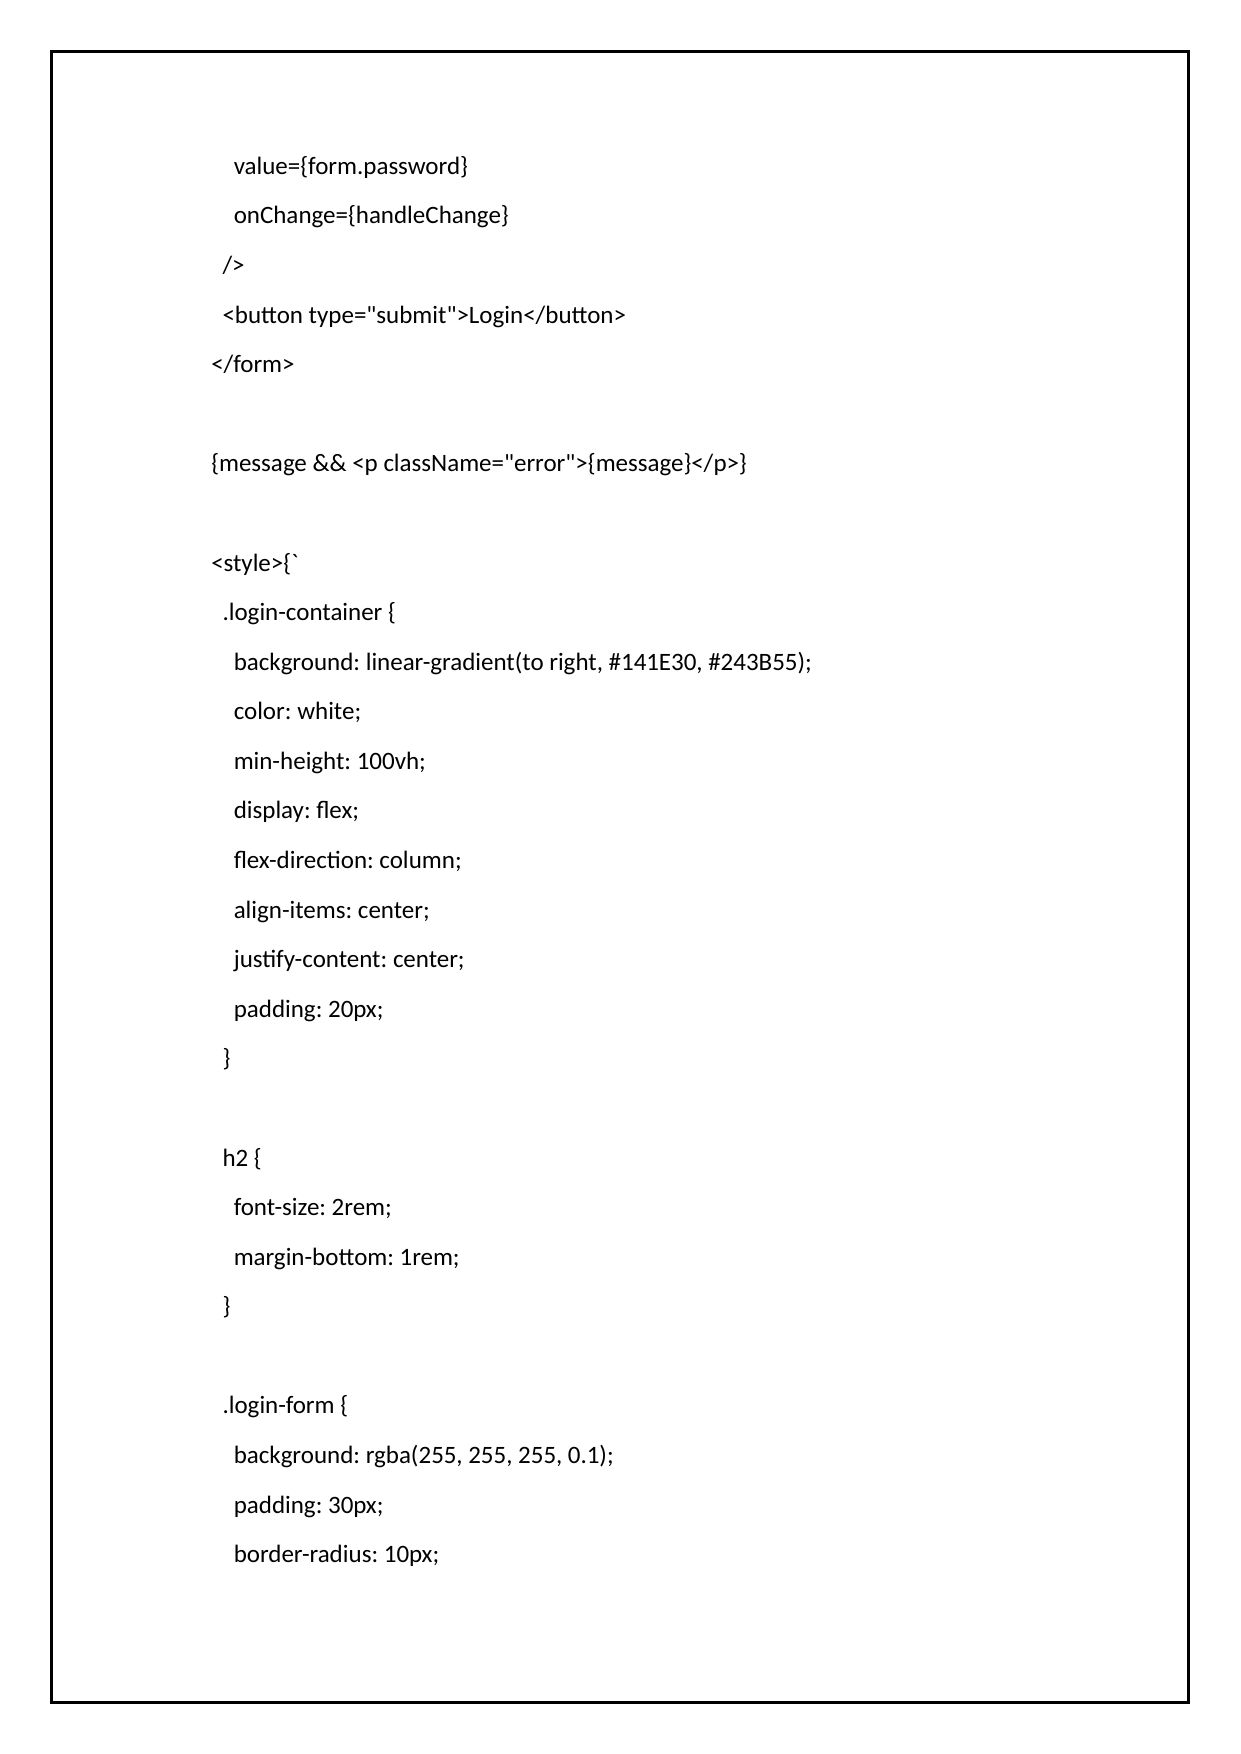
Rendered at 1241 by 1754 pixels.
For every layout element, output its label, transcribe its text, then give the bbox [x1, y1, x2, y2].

text } [177, 1042, 1090, 1073]
text onChange={handleChange} [177, 199, 1090, 230]
text value={form.password} [177, 150, 1090, 181]
text display: flex; [177, 794, 1090, 825]
text <button type="submit">Login</button> [177, 299, 1090, 329]
text border-radius: 10px; [177, 1538, 1090, 1569]
text /> [177, 249, 1090, 280]
text font-size: 2rem; [177, 1191, 1090, 1222]
text {message && <p className="error">{message}</p>} [177, 447, 1090, 478]
text flex-direction: column; [177, 844, 1090, 875]
text background: rgba(255, 255, 255, 0.1); [177, 1439, 1090, 1470]
text background: linear-gradient(to right, #141E30, #243B55); [177, 646, 1090, 676]
text .login-form { [177, 1389, 1090, 1420]
text align-items: center; [177, 894, 1090, 924]
text <style>{` [177, 547, 1090, 577]
text </form> [177, 348, 1090, 379]
text padding: 30px; [177, 1489, 1090, 1519]
text color: white; [177, 695, 1090, 726]
text } [177, 1290, 1090, 1321]
text h2 { [177, 1142, 1090, 1172]
text justify-content: center; [177, 943, 1090, 974]
text min-height: 100vh; [177, 745, 1090, 776]
text padding: 20px; [177, 993, 1090, 1023]
text .login-container { [177, 596, 1090, 627]
text margin-bottom: 1rem; [177, 1241, 1090, 1271]
